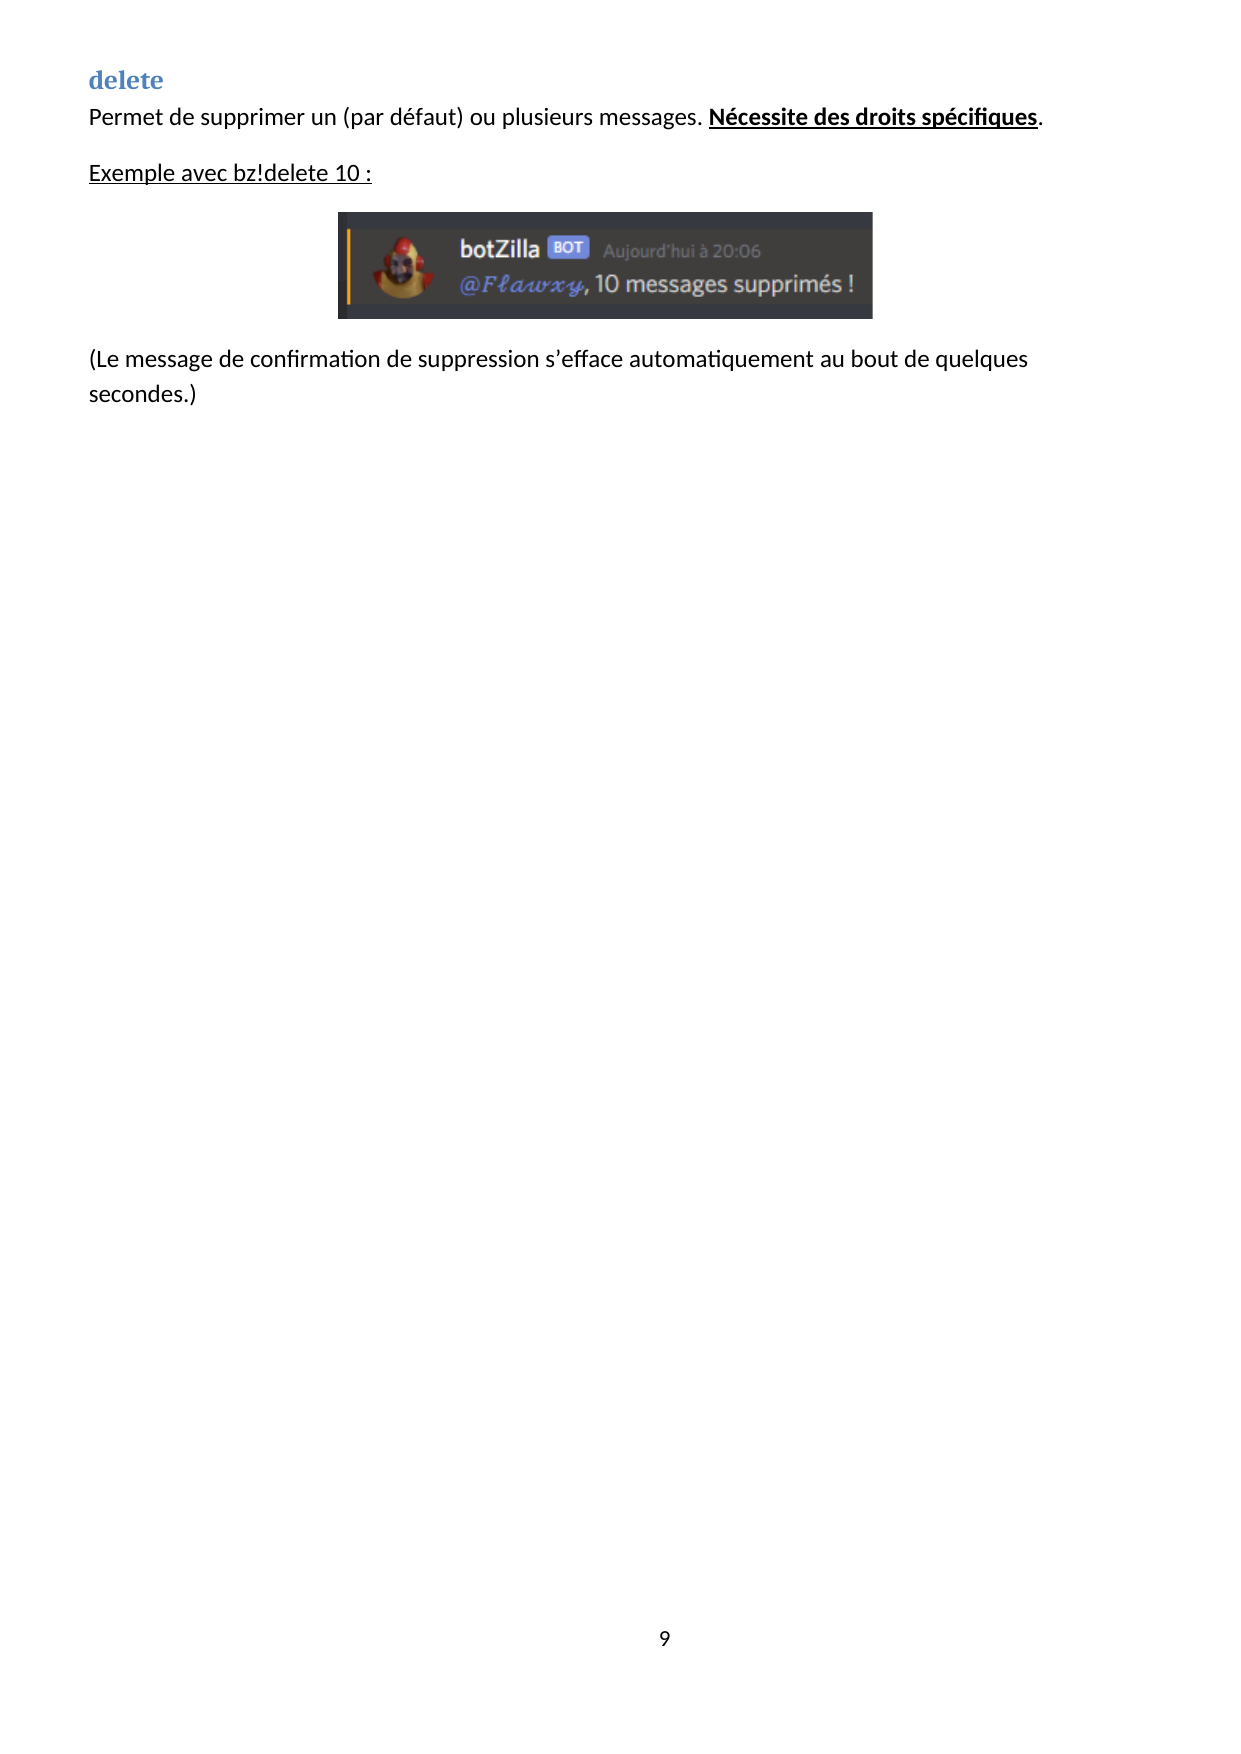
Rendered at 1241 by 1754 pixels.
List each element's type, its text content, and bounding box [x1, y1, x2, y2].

text Permet de supprimer un (par défaut) ou plusieurs messages. Nécessite des droits spécifiques. [88, 101, 1122, 131]
text (Le message de confirmation de suppression s’efface automatiquement au bout de quelques secondes.) [88, 343, 1122, 409]
subtitle delete [88, 65, 1122, 96]
picture [338, 212, 873, 319]
text Exemple avec bz!delete 10 : [88, 157, 1122, 187]
